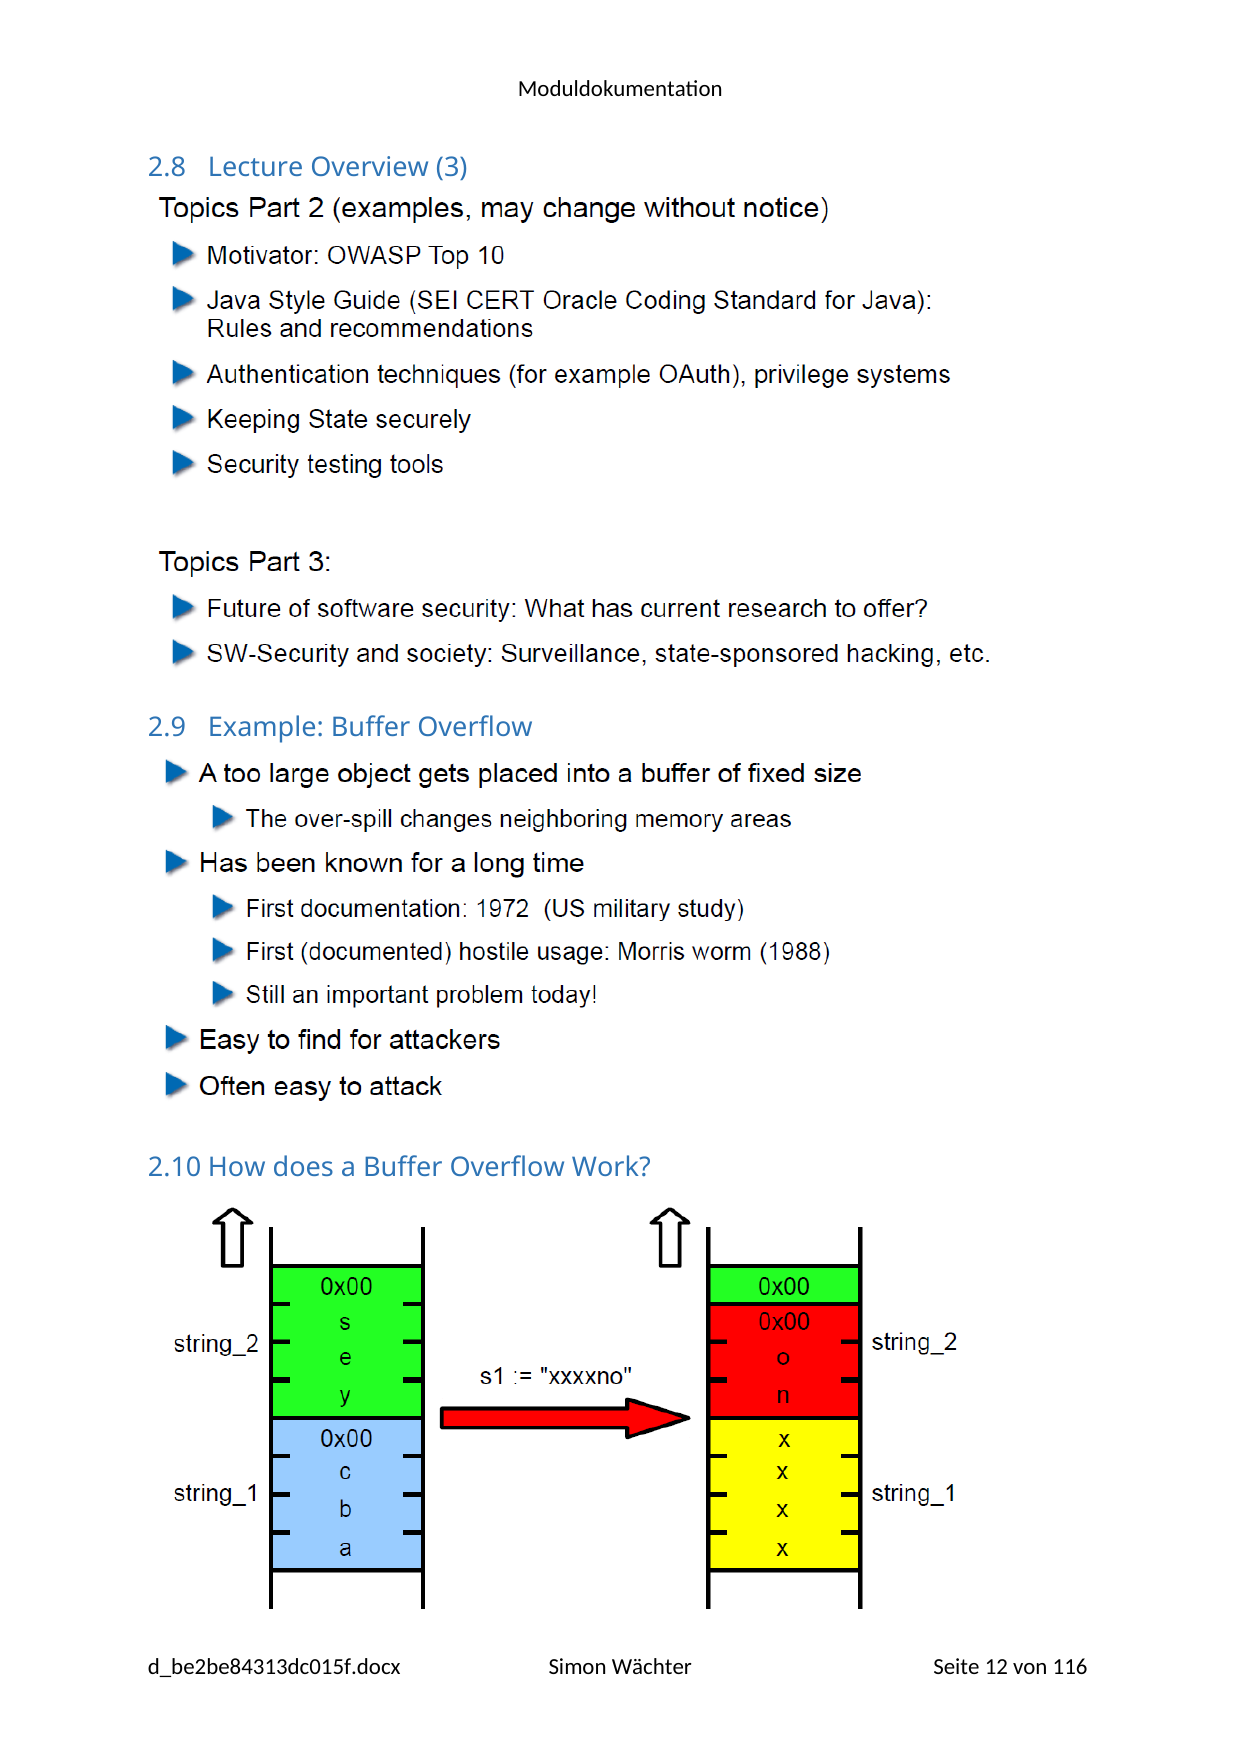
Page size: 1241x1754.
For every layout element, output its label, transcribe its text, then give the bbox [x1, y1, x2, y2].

picture [147, 1187, 1028, 1631]
picture [147, 747, 1093, 1129]
subtitle Example: Buffer Overflow [148, 708, 1093, 744]
picture [147, 187, 1093, 689]
subtitle How does a Buffer Overflow Work? [148, 1148, 1093, 1184]
subtitle Lecture Overview (3) [148, 148, 1093, 184]
